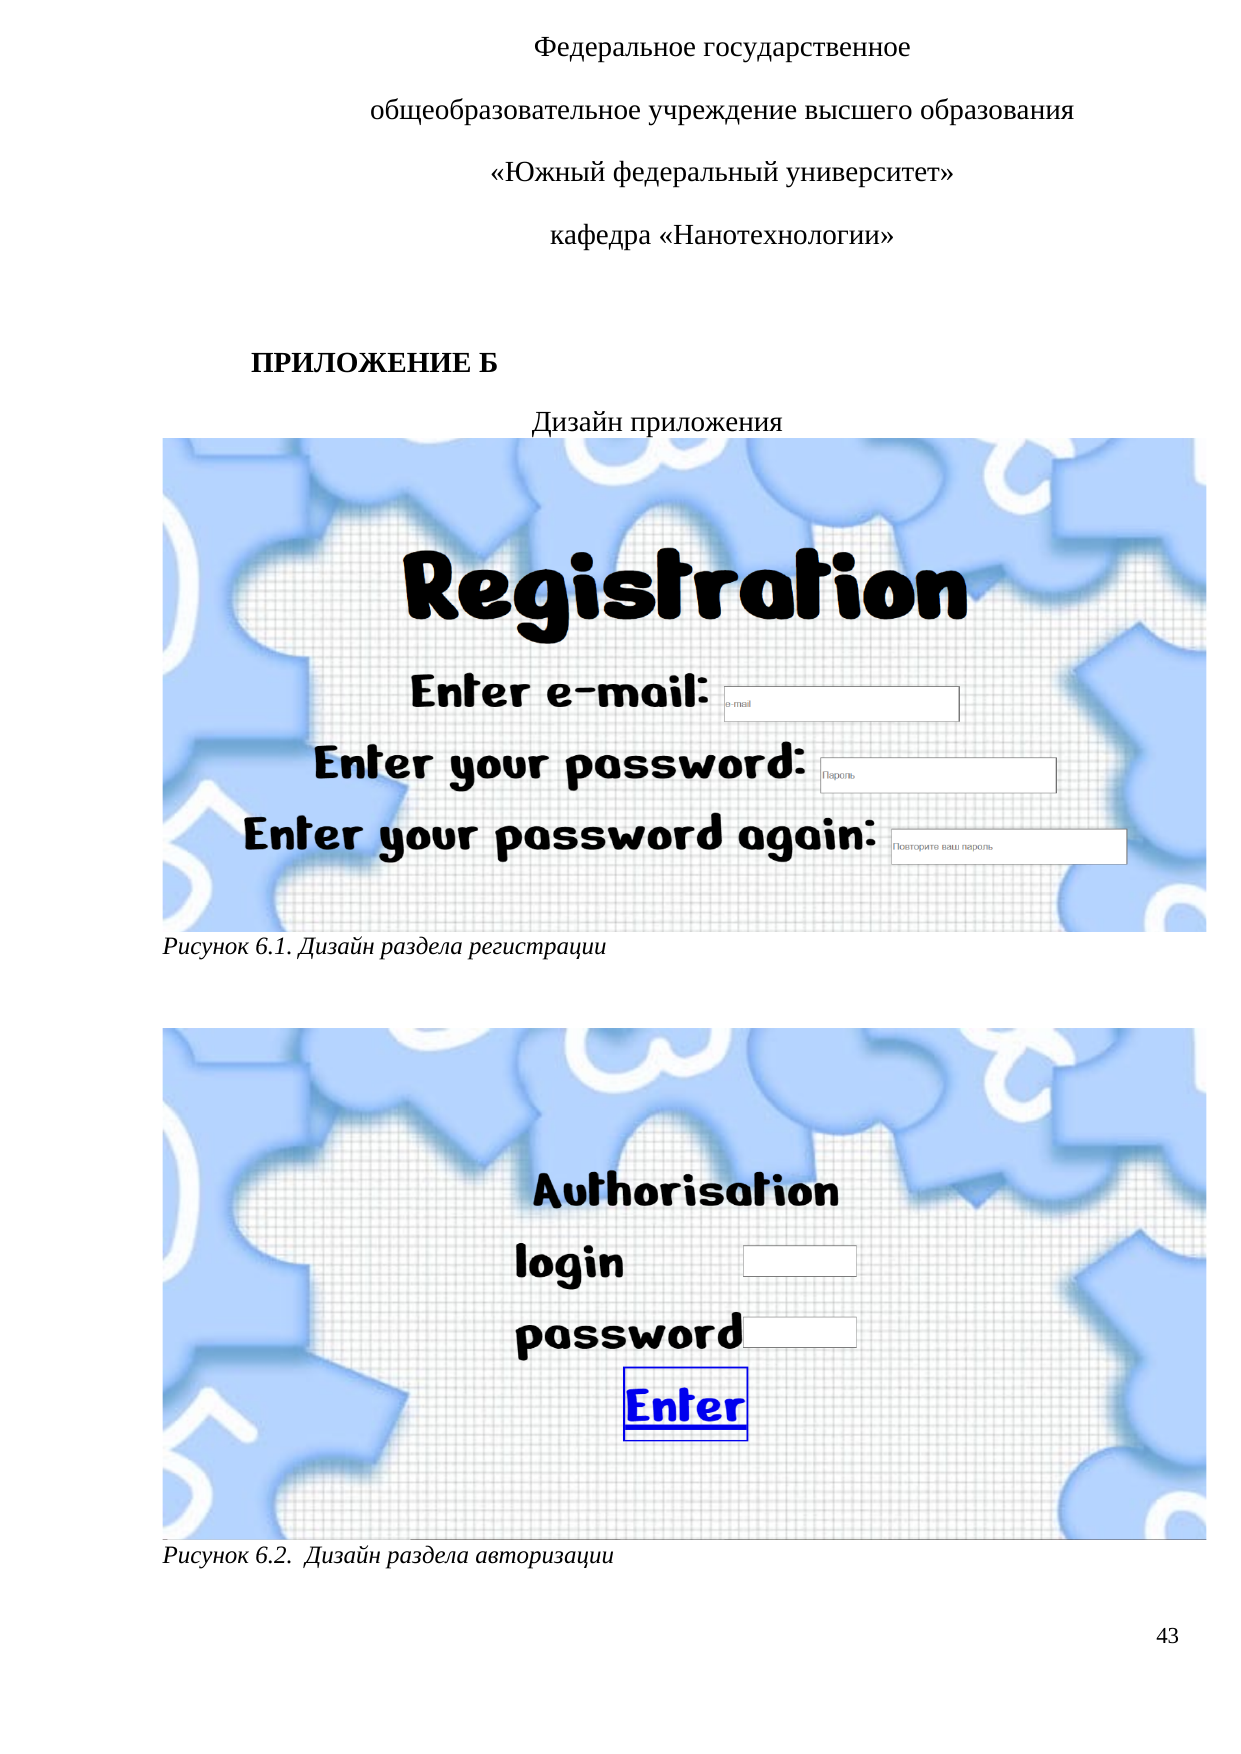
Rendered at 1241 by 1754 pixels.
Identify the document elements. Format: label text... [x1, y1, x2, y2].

text Рисунок 6.2. Дизайн раздела авторизации [162, 1540, 1207, 1569]
subtitle ПРИЛОЖЕНИЕ Б [251, 345, 1207, 379]
text Дизайн приложения [201, 404, 1113, 437]
text Рисунок 6.1. Дизайн раздела регистрации [162, 932, 1207, 960]
picture [162, 1028, 1207, 1540]
picture [162, 438, 1207, 932]
